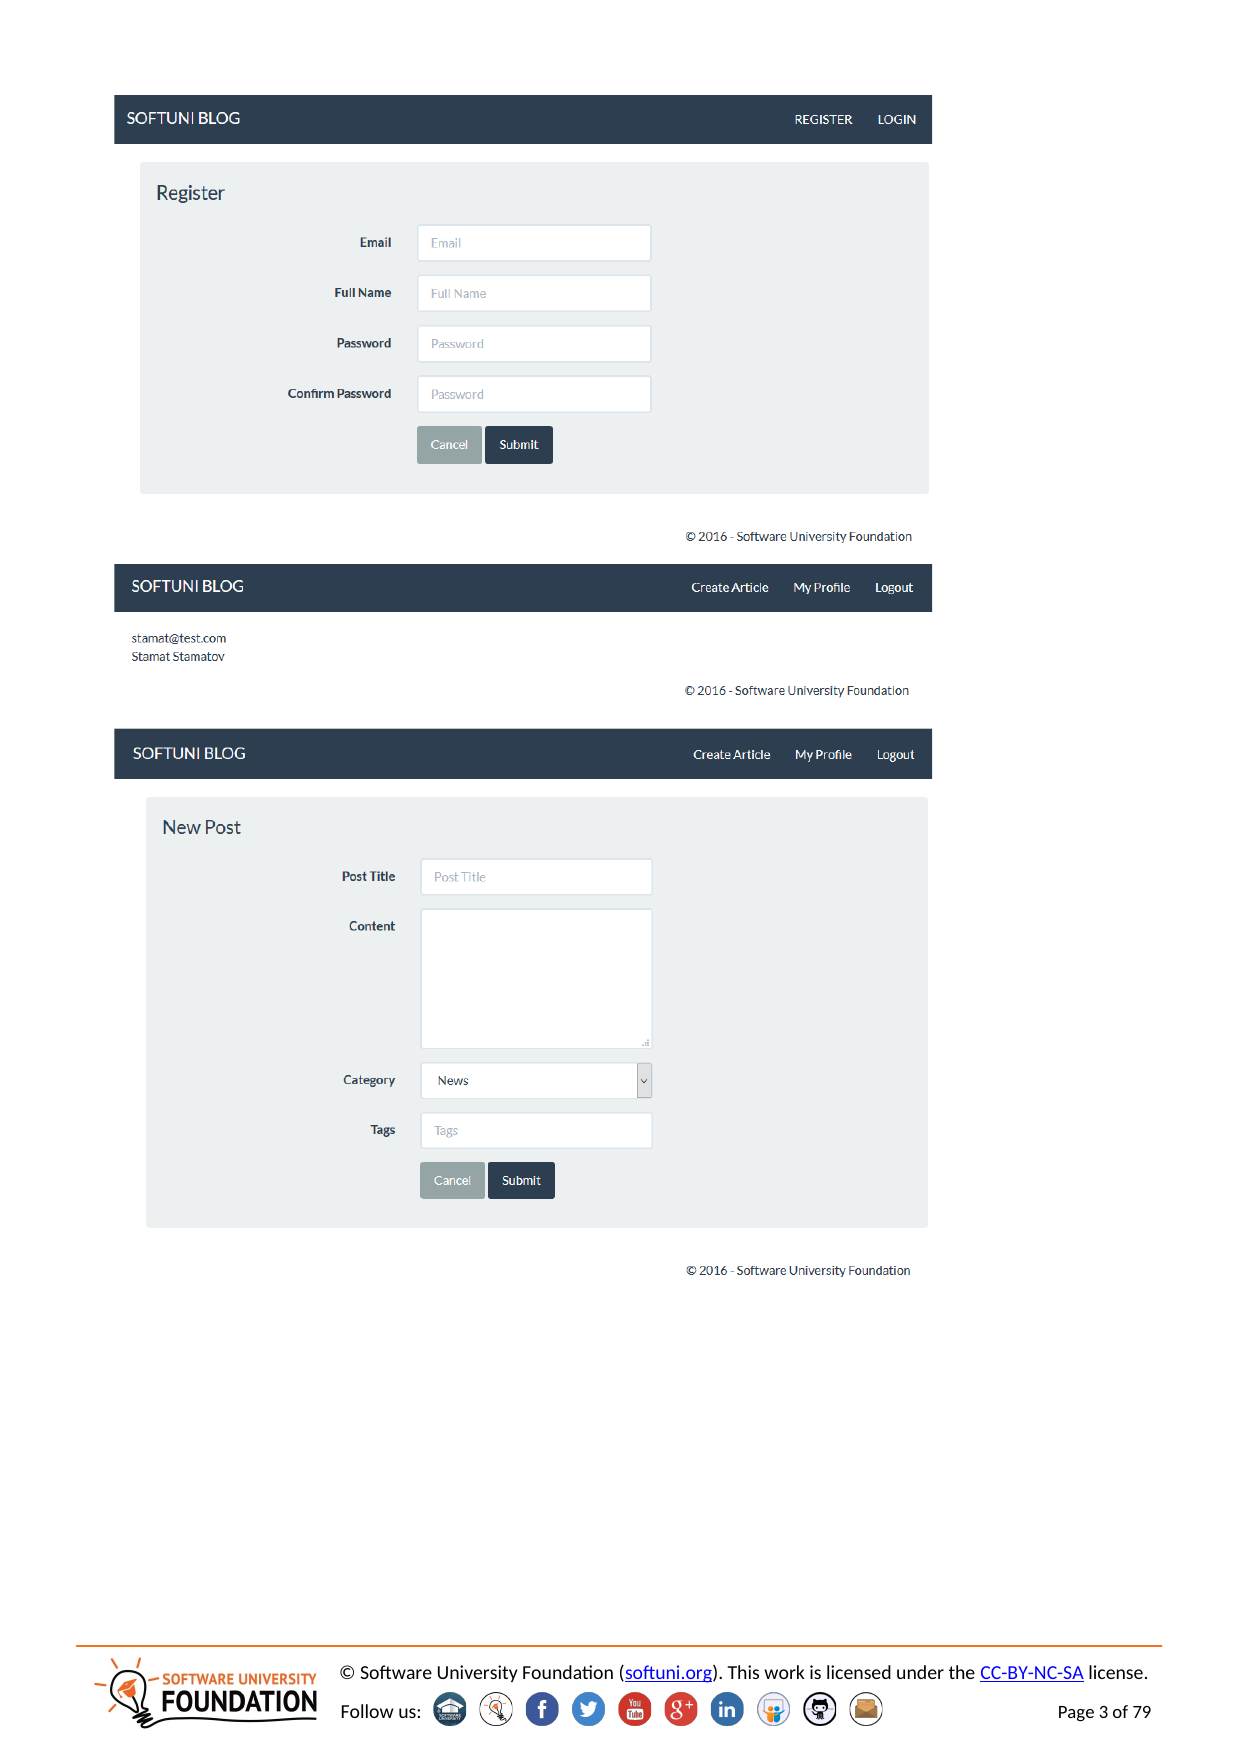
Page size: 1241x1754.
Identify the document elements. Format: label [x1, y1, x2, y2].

picture [114, 95, 933, 548]
picture [114, 728, 933, 1286]
picture [433, 1692, 467, 1726]
picture [93, 1656, 317, 1729]
picture [572, 1692, 605, 1726]
picture [710, 1692, 744, 1726]
picture [479, 1692, 513, 1726]
picture [618, 1692, 652, 1726]
picture [525, 1692, 559, 1726]
picture [757, 1692, 790, 1726]
picture [803, 1692, 837, 1726]
picture [849, 1692, 883, 1726]
picture [114, 564, 933, 712]
picture [664, 1692, 698, 1726]
